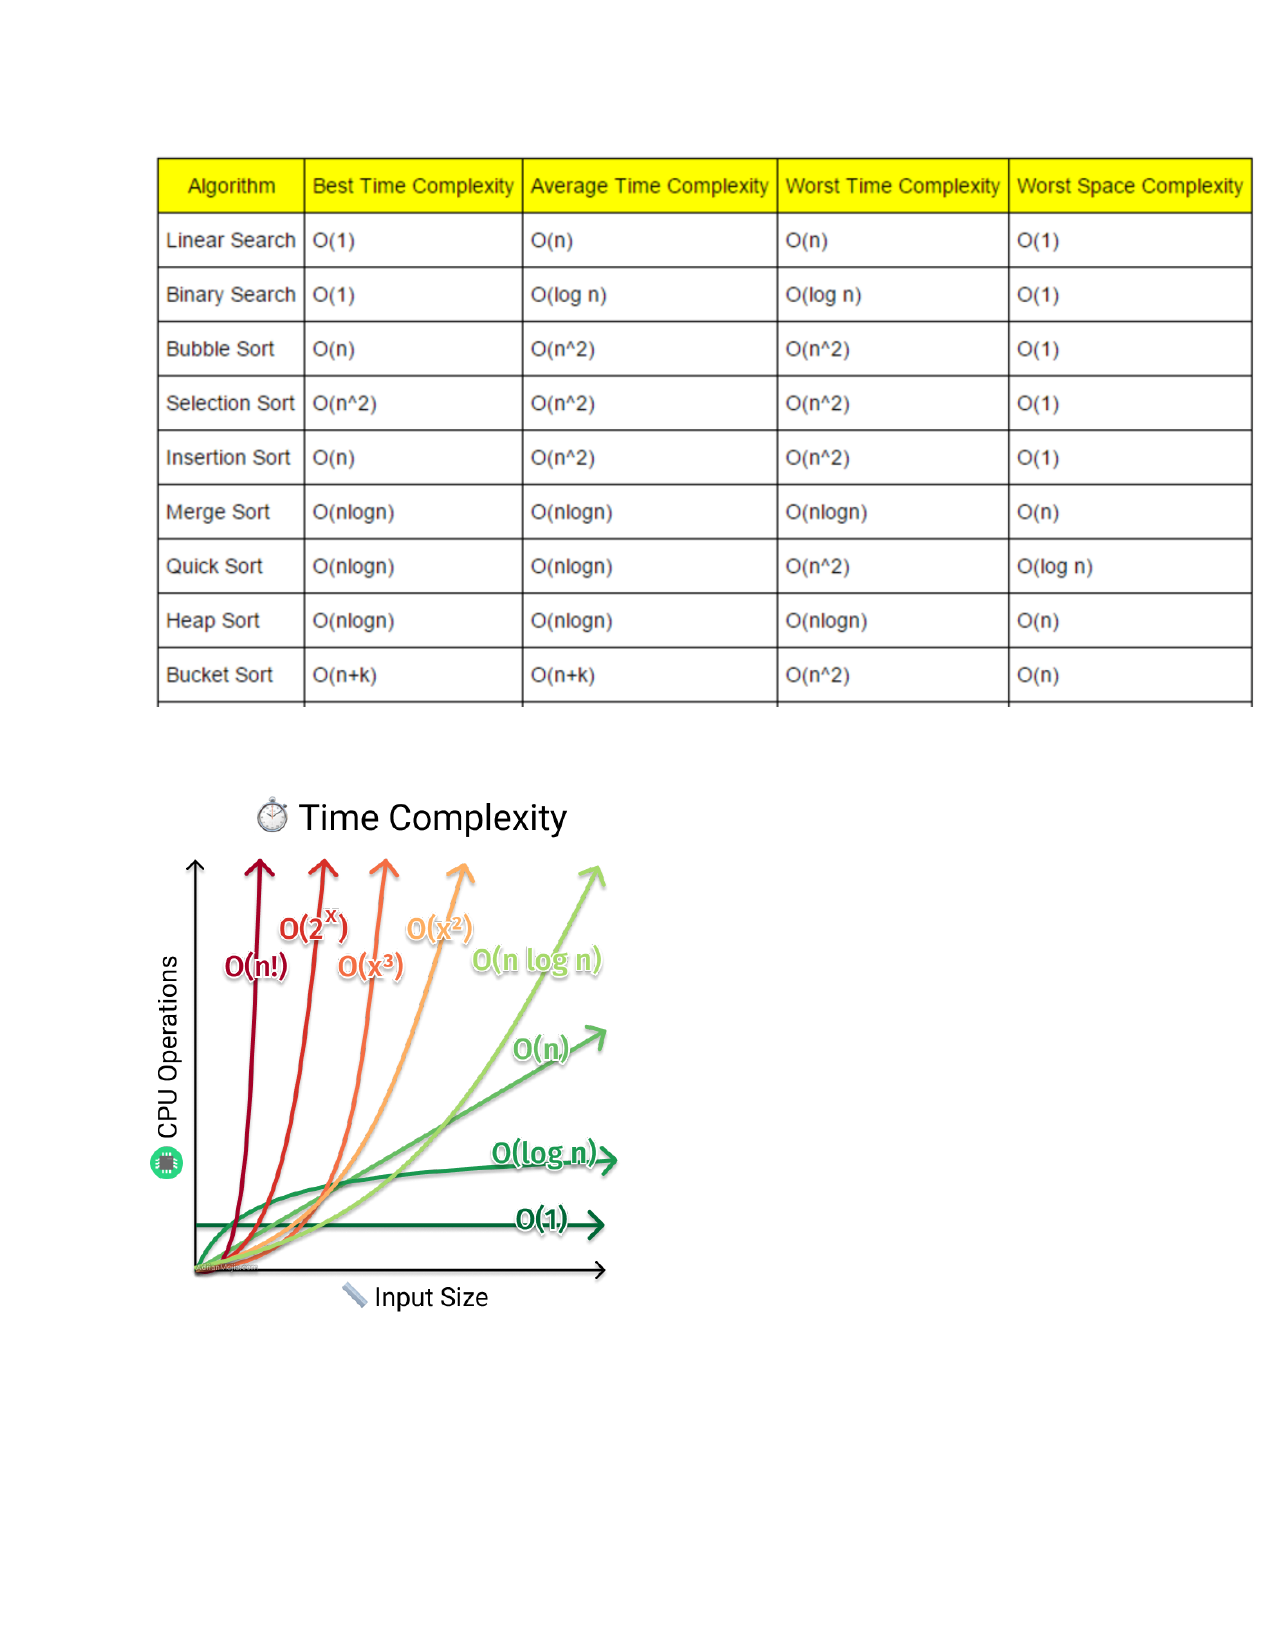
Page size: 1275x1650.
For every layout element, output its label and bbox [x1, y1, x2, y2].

picture [150, 796, 657, 1331]
picture [150, 150, 1263, 707]
